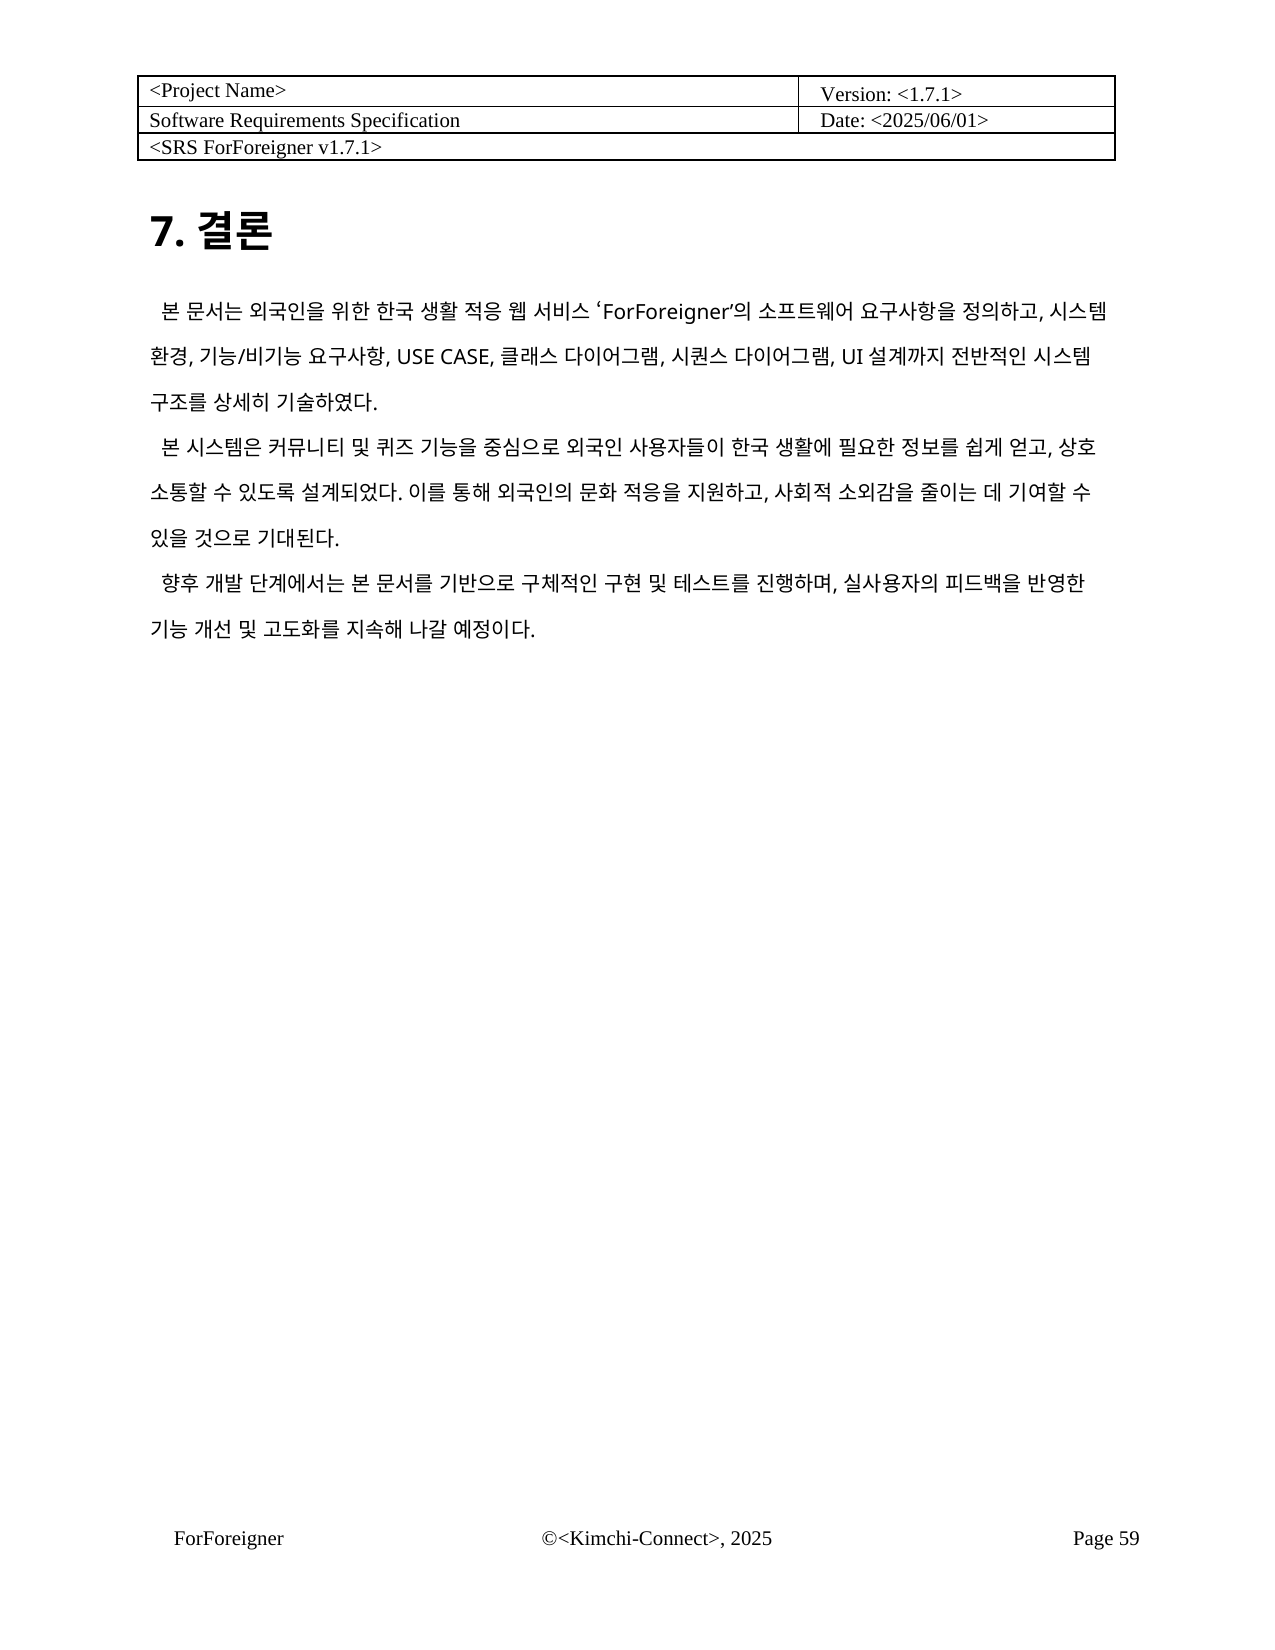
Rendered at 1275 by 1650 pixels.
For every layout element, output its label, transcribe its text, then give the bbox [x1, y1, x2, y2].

text 본 시스템은 커뮤니티 및 퀴즈 기능을 중심으로 외국인 사용자들이 한국 생활에 필요한 정보를 쉽게 얻고, 상호 소통할 수 있도록 설계되었다. 이를 통해 외국인의 문화 적응을 지원하고, 사회적 소외감을 줄이는 데 기여할 수 있을 것으로 기대된다. [150, 431, 1125, 552]
text 향후 개발 단계에서는 본 문서를 기반으로 구체적인 구현 및 테스트를 진행하며, 실사용자의 피드백을 반영한 기능 개선 및 고도화를 지속해 나갈 예정이다. [150, 567, 1125, 643]
text 본 문서는 외국인을 위한 한국 생활 적응 웹 서비스 ‘ForForeigner’의 소프트웨어 요구사항을 정의하고, 시스템 환경, 기능/비기능 요구사항, USE CASE, 클래스 다이어그램, 시퀀스 다이어그램, UI 설계까지 전반적인 시스템 구조를 상세히 기술하였다. [150, 295, 1125, 416]
subtitle 7. 결론 [150, 198, 1125, 258]
